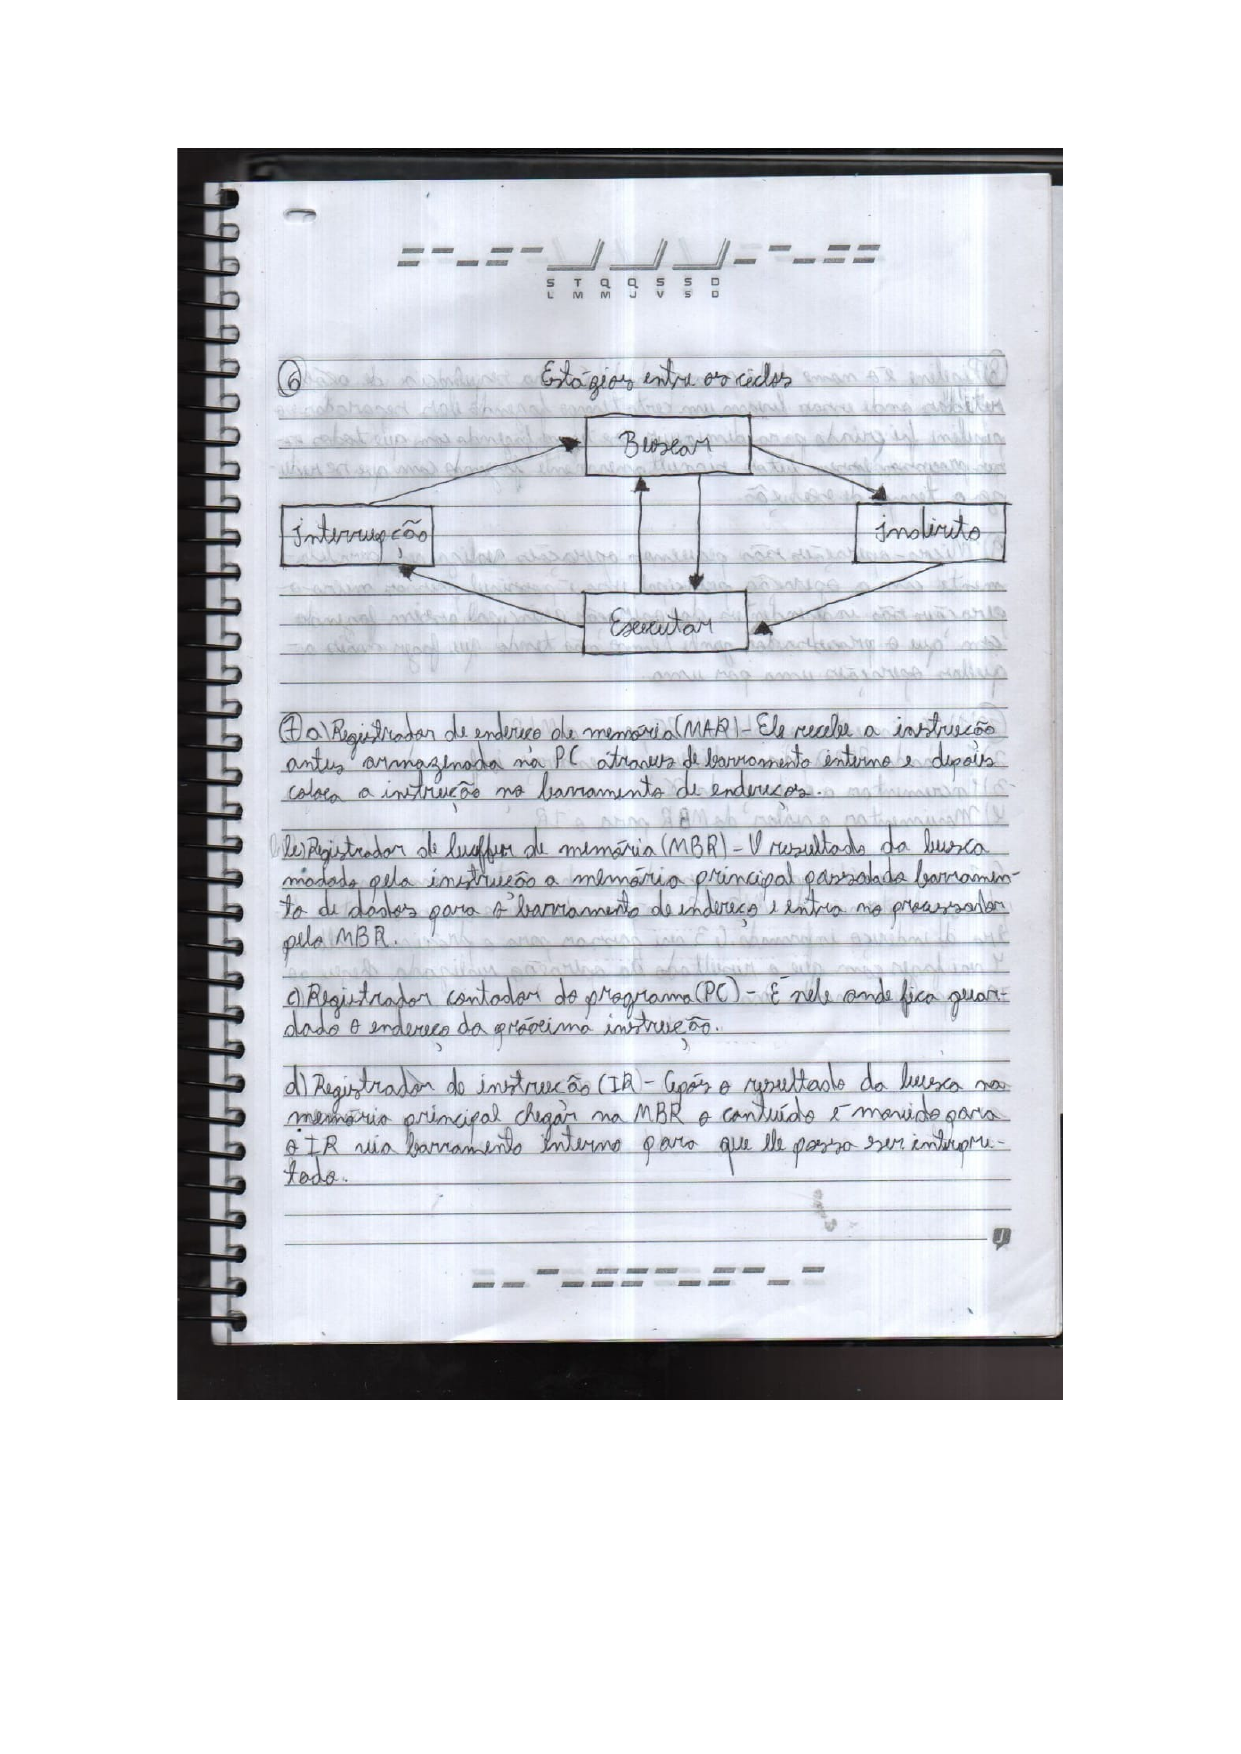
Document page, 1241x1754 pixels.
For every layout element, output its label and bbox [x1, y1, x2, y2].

picture [177, 147, 1063, 1400]
